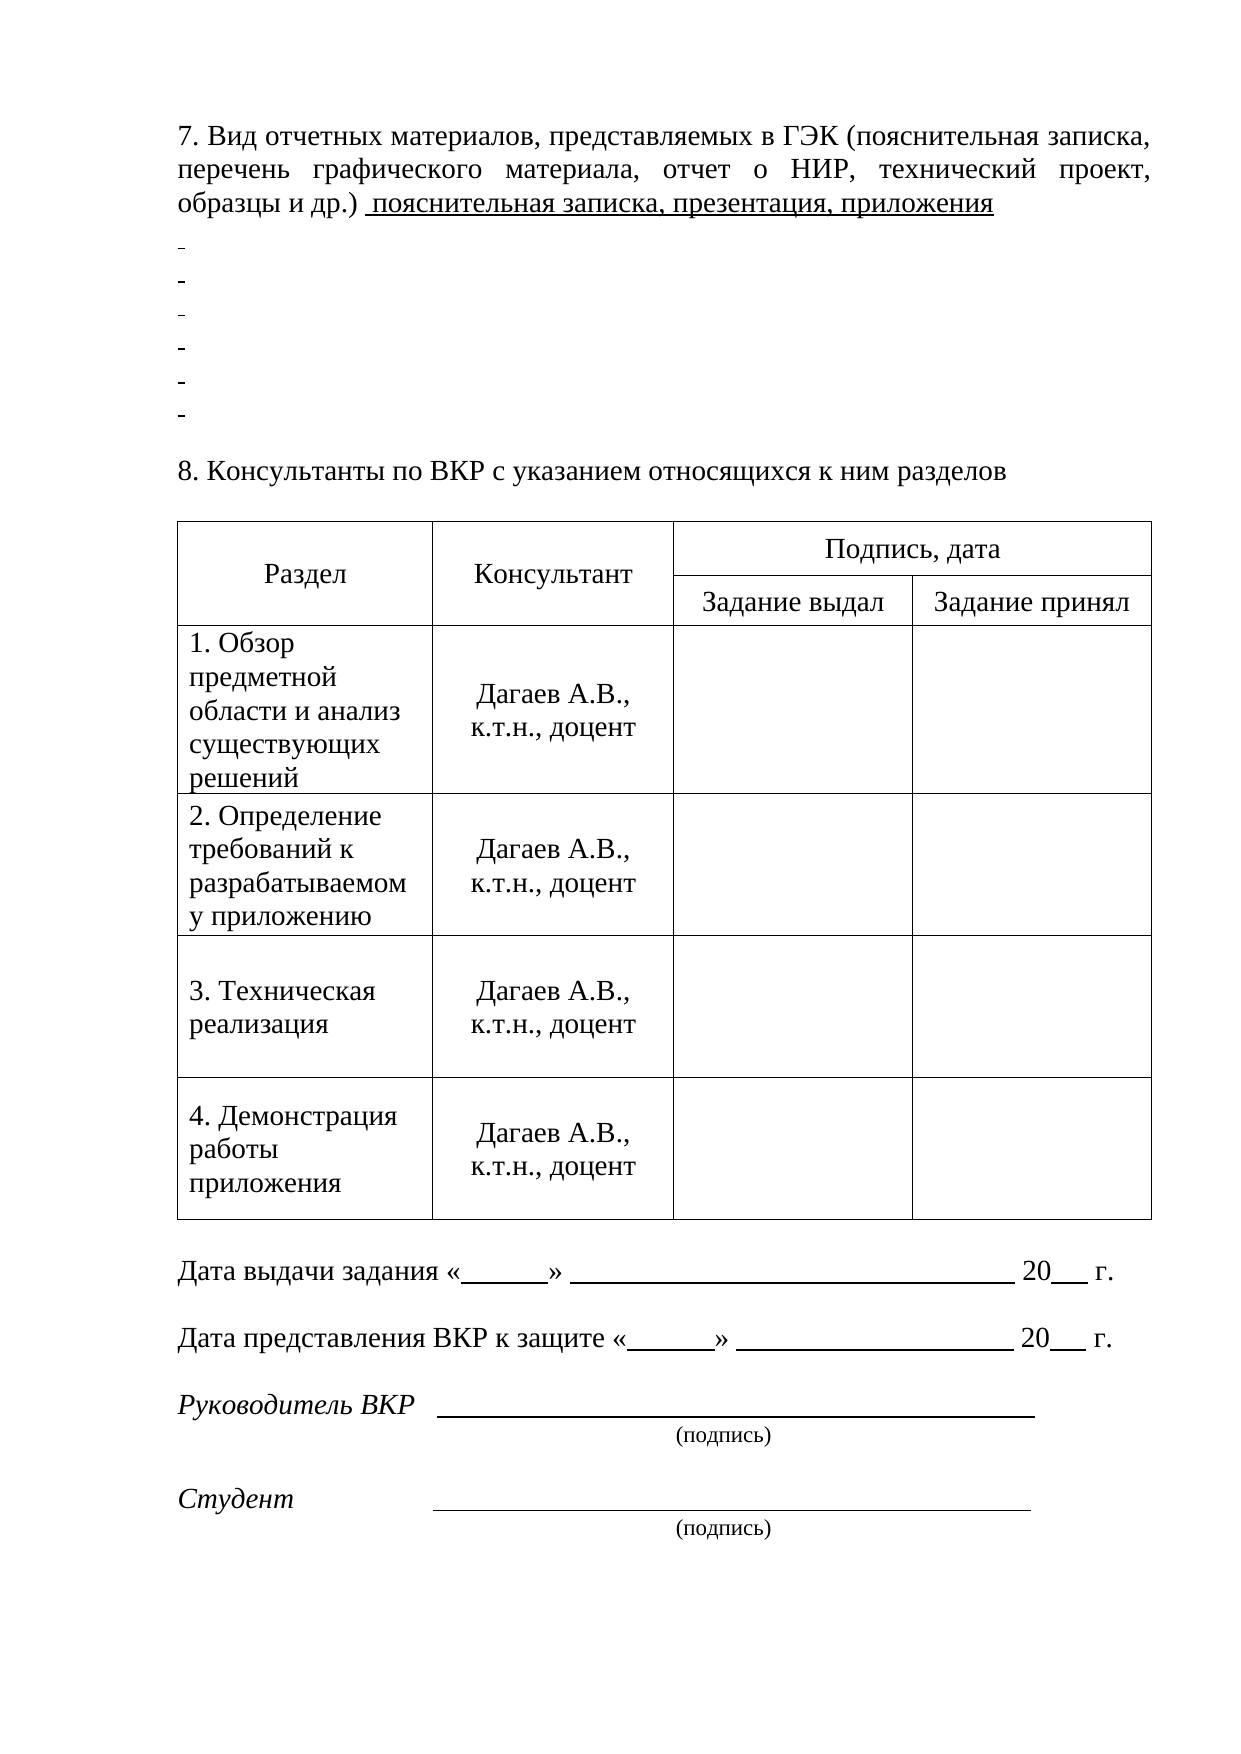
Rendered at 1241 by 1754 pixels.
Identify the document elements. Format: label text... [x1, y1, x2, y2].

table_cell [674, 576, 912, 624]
text 7. Вид отчетных материалов, представляемых в ГЭК (пояснительная записка, перечень графического материала, отчет о НИР, технический проект, образцы и др.) пояснительная записка, презентация, приложения [177, 118, 1152, 219]
text Дата представления ВКР к защите « » 20 г. [177, 1320, 1152, 1354]
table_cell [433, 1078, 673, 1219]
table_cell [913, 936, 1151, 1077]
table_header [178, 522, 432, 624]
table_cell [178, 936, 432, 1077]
text Дата выдачи задания « » 20 г. [177, 1253, 1152, 1287]
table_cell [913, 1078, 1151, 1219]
text 8. Консультанты по ВКР с указанием относящихся к ним разделов [177, 453, 1152, 487]
text (подпись) [177, 1514, 1152, 1541]
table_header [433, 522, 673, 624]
text (подпись) [177, 1421, 1152, 1447]
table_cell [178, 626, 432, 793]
text Студент [177, 1481, 1152, 1514]
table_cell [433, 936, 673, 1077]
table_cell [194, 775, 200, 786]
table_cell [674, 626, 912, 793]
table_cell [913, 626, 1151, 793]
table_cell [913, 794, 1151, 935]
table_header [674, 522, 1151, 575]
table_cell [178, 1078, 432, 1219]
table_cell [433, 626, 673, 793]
text Руководитель ВКР [177, 1387, 1152, 1421]
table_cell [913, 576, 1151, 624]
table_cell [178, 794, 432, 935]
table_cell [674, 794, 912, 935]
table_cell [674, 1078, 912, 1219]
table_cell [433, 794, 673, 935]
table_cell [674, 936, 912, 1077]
